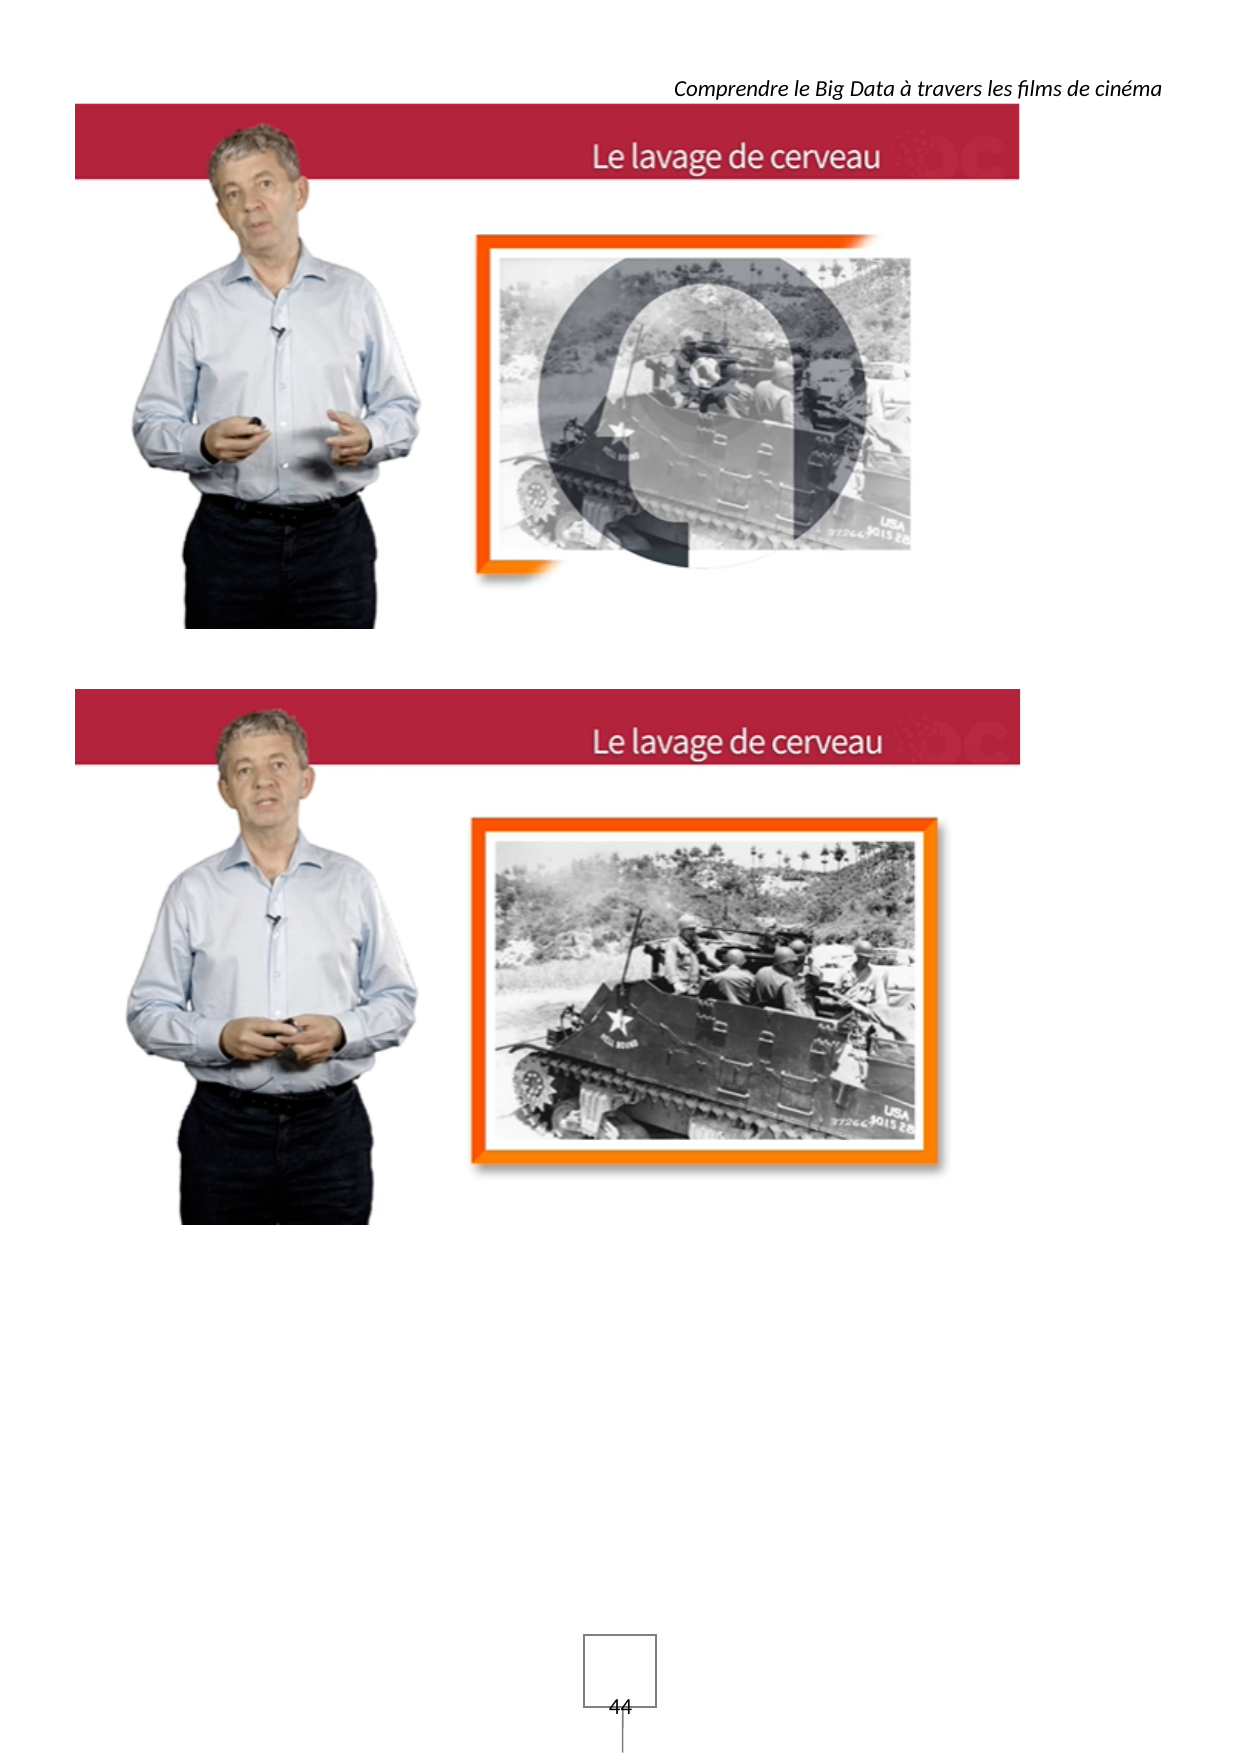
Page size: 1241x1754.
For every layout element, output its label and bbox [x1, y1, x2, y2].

picture [75, 689, 1021, 1225]
picture [75, 101, 1021, 629]
